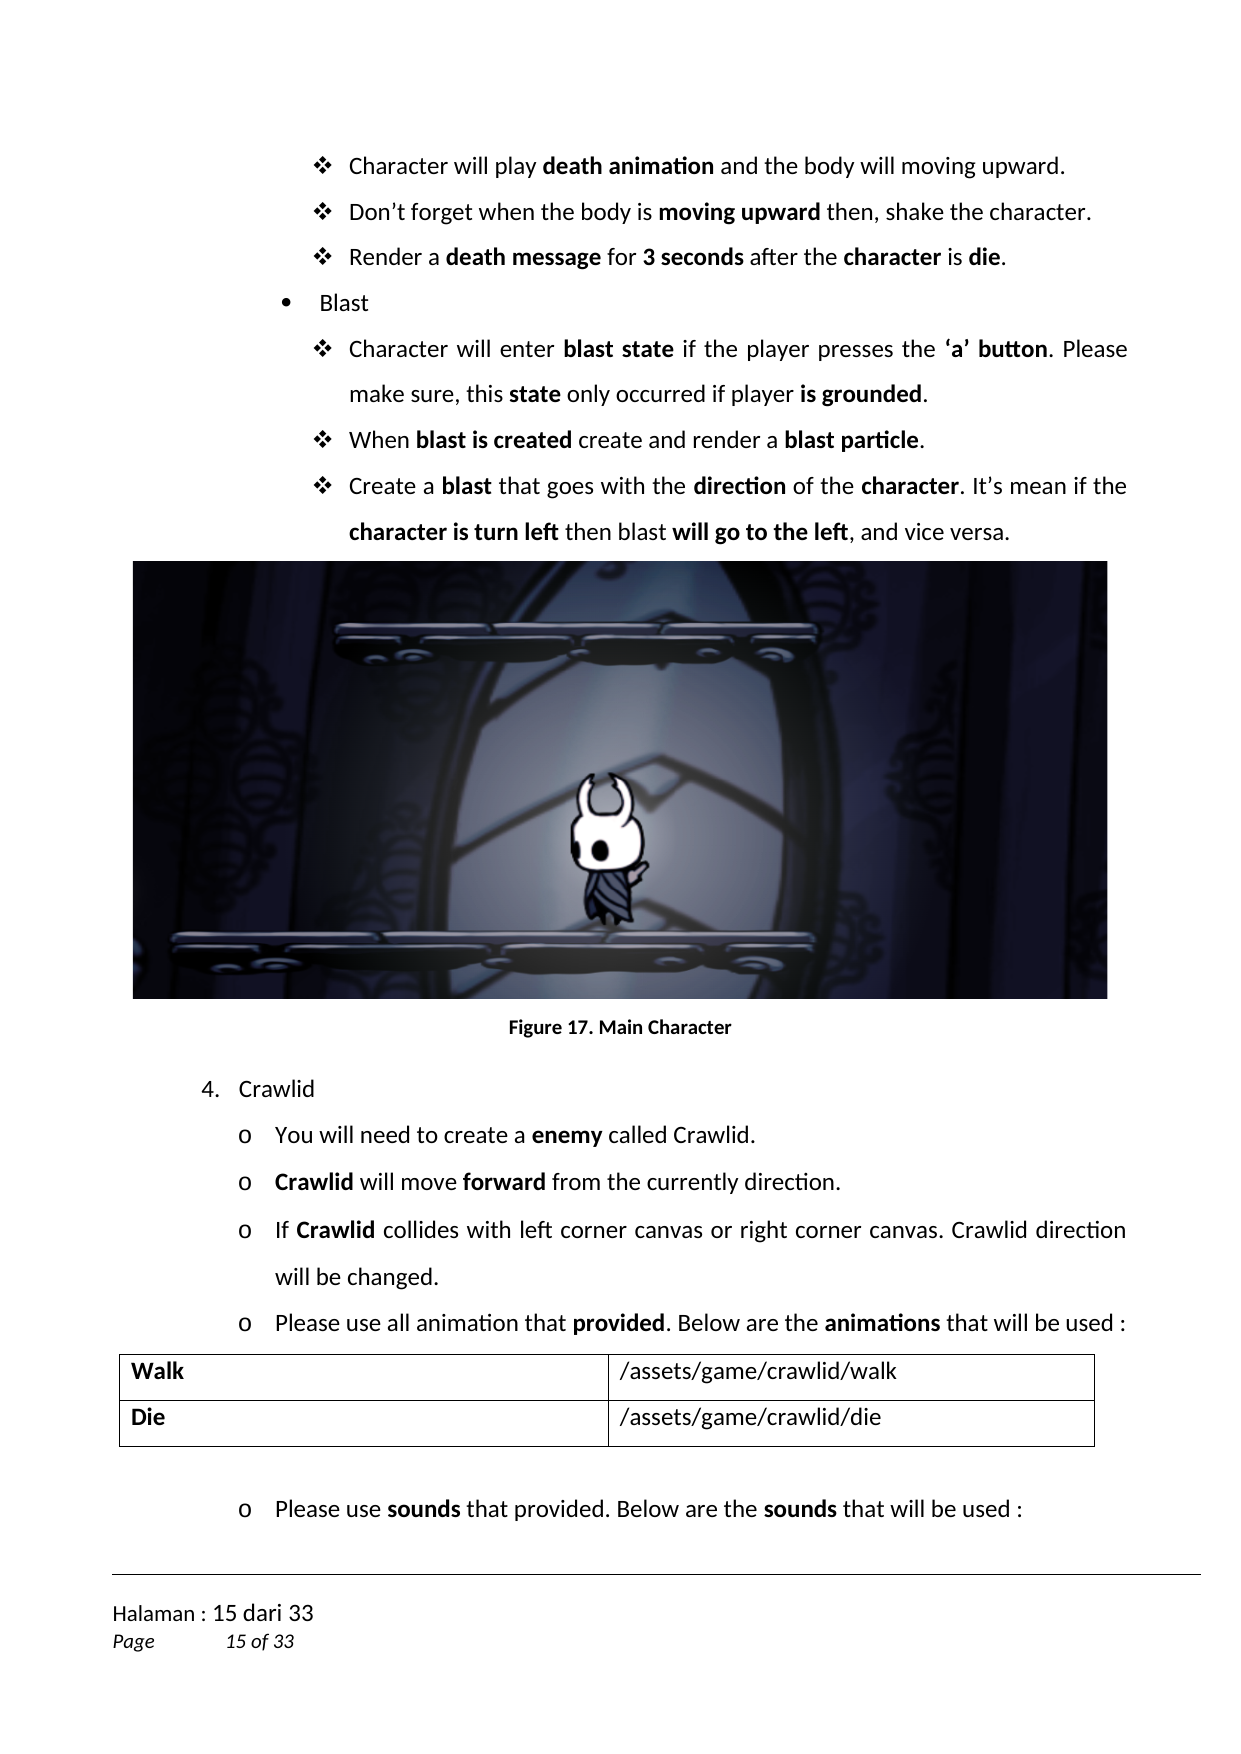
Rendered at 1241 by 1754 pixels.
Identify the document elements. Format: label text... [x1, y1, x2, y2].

list Render a death message for 3 seconds after the character is die. [311, 241, 1128, 272]
list Crawlid will move forward from the currently direction. [237, 1166, 1128, 1198]
list If Crawlid collides with left corner canvas or right corner canvas. Crawlid direction will be changed. [237, 1214, 1128, 1291]
list You will need to create a enemy called Crawlid. [237, 1119, 1128, 1151]
list Create a blast that goes with the direction of the character. It’s mean if the character is turn left then blast will go to the left, and vice versa. [311, 470, 1128, 546]
list Crawlid [201, 1073, 1128, 1103]
table_header /assets/game/crawlid/walk [609, 1355, 1094, 1400]
list When blast is created create and render a blast particle. [311, 424, 1128, 455]
table_cell Die [120, 1401, 608, 1446]
table_header Walk [120, 1355, 608, 1400]
list Character will play death animation and the body will moving upward. [311, 150, 1128, 181]
list Blast [282, 287, 1128, 318]
list Please use sounds that provided. Below are the sounds that will be used : [237, 1493, 1128, 1524]
list Character will enter blast state if the player presses the ‘a’ button. Please make sure, this state only occurred if player is grounded. [311, 333, 1128, 409]
picture [132, 561, 1108, 999]
list Don’t forget when the body is moving upward then, shake the character. [311, 196, 1128, 226]
list Please use all animation that provided. Below are the animations that will be used : [237, 1307, 1128, 1338]
text Figure 17. Main Character [112, 1014, 1128, 1039]
table_cell /assets/game/crawlid/die [609, 1401, 1094, 1446]
